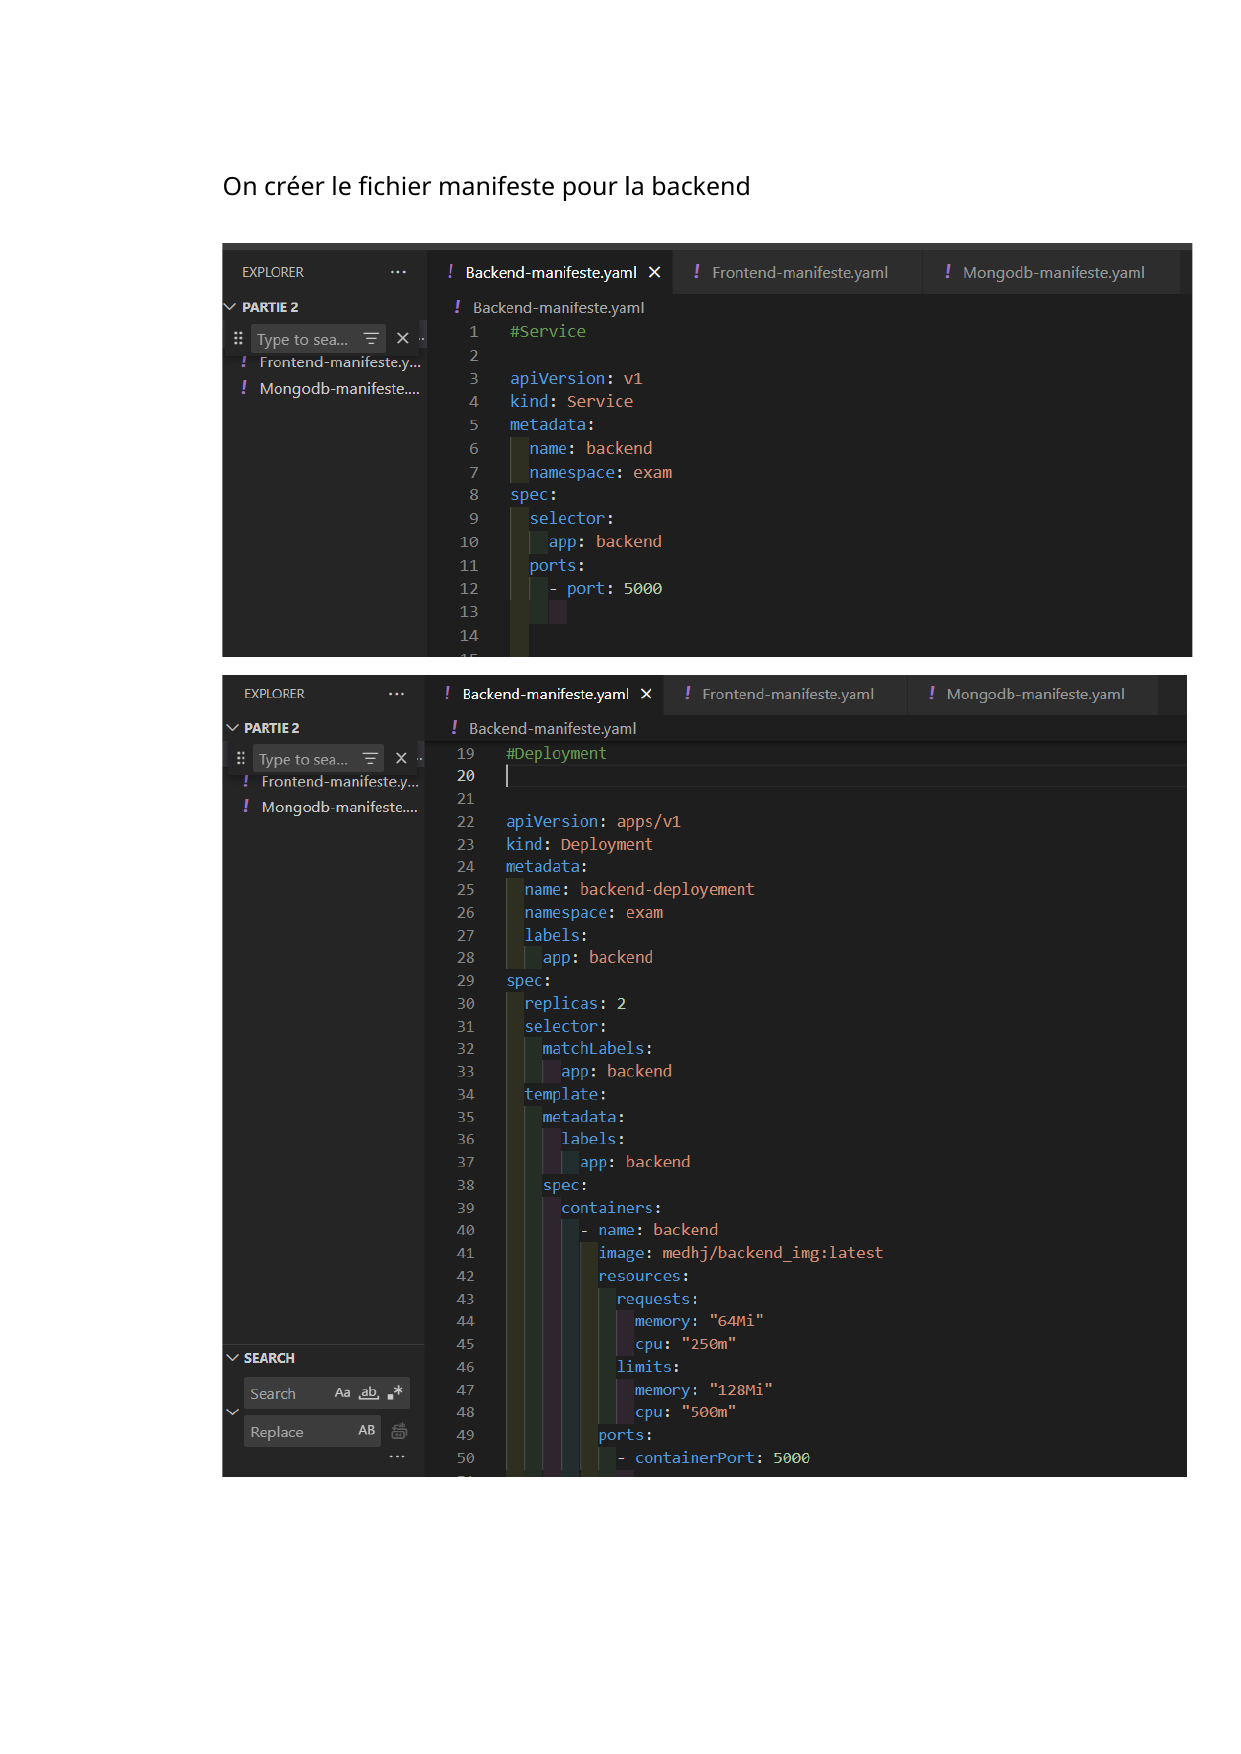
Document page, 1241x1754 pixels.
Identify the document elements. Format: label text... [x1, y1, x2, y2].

text On créer le fichier manifeste pour la backend [222, 169, 1092, 203]
picture [222, 243, 1193, 657]
picture [221, 675, 1186, 1474]
